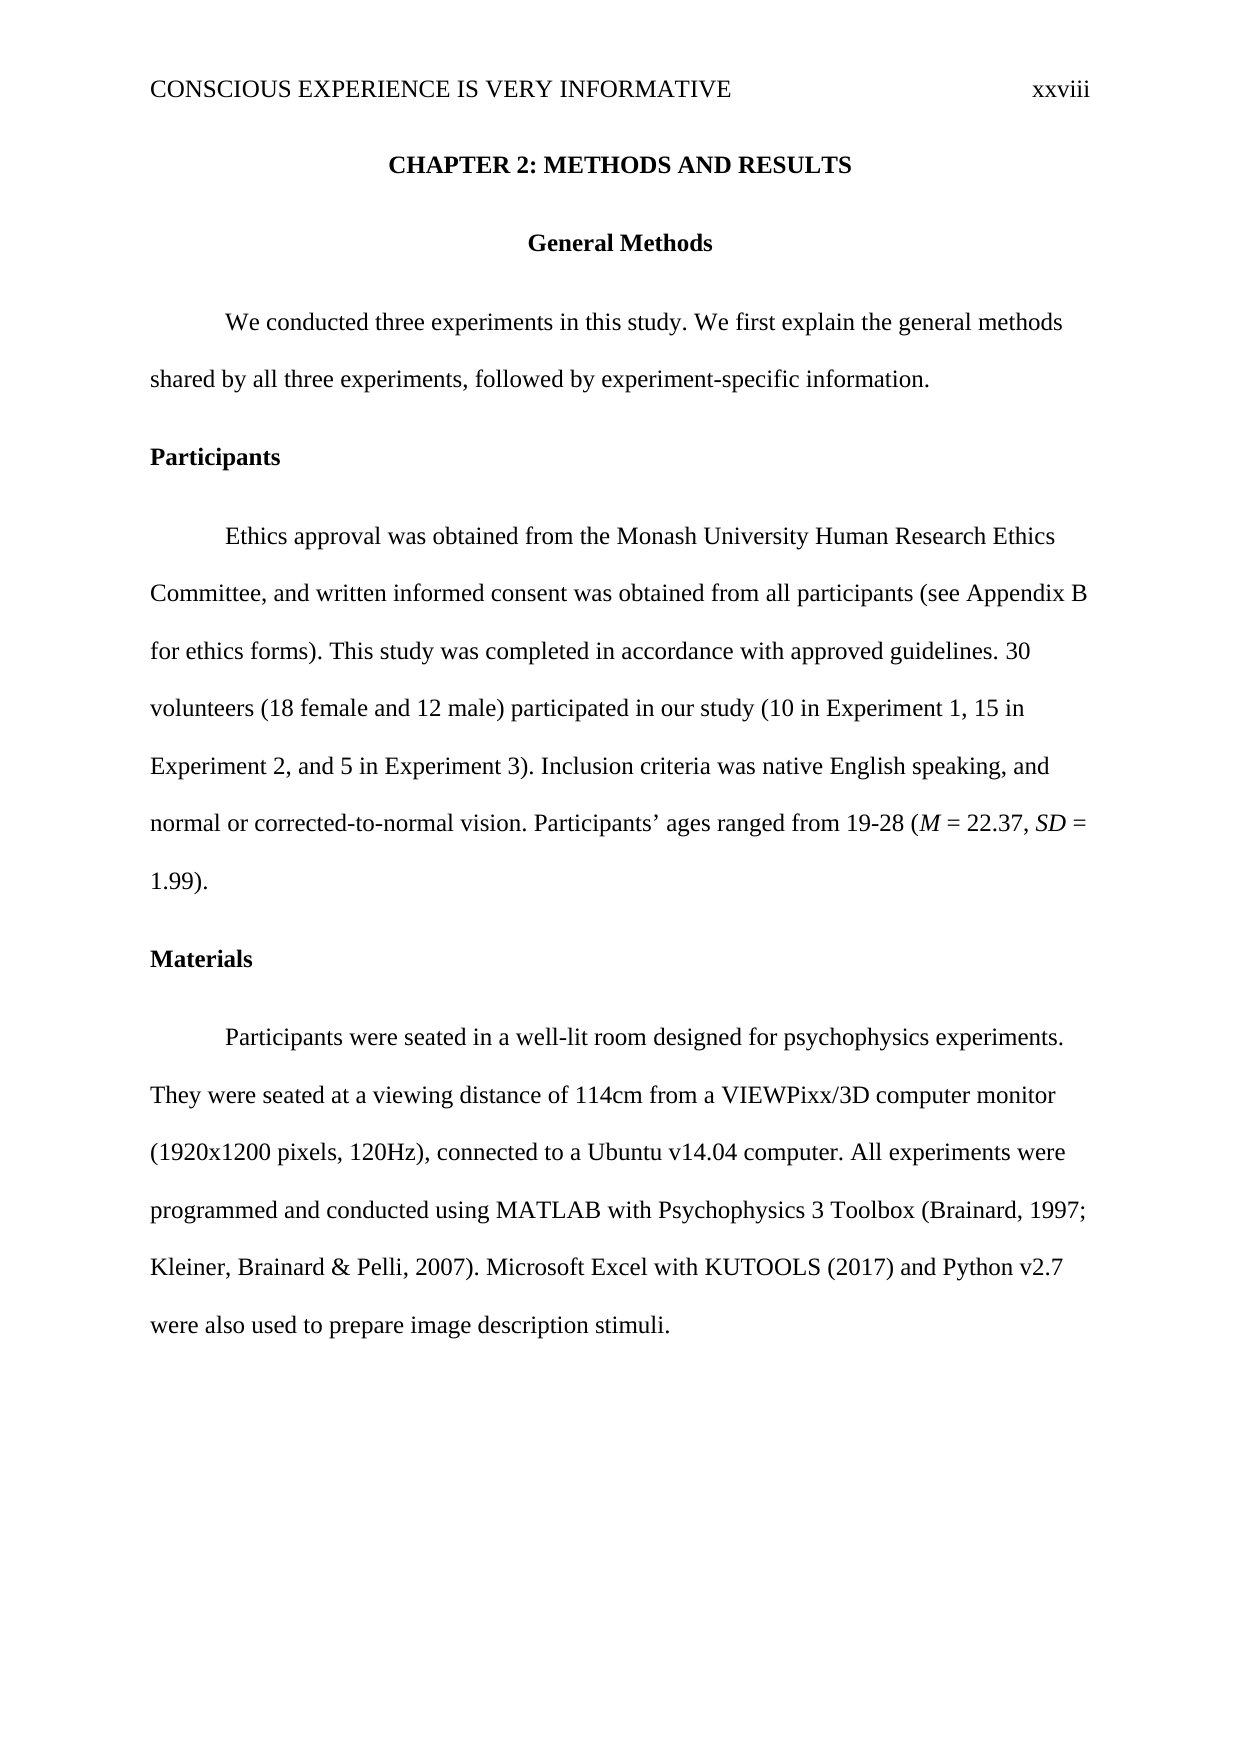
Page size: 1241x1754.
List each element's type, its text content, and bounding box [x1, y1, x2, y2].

text CHAPTER 2: METHODS AND RESULTS [150, 150, 1090, 179]
text We conducted three experiments in this study. We first explain the general methods shared by all three experiments, followed by experiment-specific information. [150, 307, 1090, 393]
text Materials [150, 944, 1090, 973]
text Participants [150, 442, 1090, 471]
text General Methods [150, 228, 1090, 257]
text Ethics approval was obtained from the Monash University Human Research Ethics Committee, and written informed consent was obtained from all participants (see Appendix B for ethics forms). This study was completed in accordance with approved guidelines. 30 volunteers (18 female and 12 male) participated in our study (10 in Experiment 1, 15 in Experiment 2, and 5 in Experiment 3). Inclusion criteria was native English speaking, and normal or corrected-to-normal vision. Participants’ ages ranged from 19-28 (M = 22.37, SD = 1.99). [150, 521, 1090, 894]
text Participants were seated in a well-lit room designed for psychophysics experiments. They were seated at a viewing distance of 114cm from a VIEWPixx/3D computer monitor (1920x1200 pixels, 120Hz), connected to a Ubuntu v14.04 computer. All experiments were programmed and conducted using MATLAB with Psychophysics 3 Toolbox (Brainard, 1997; Kleiner, Brainard & Pelli, 2007). Microsoft Excel with KUTOOLS (2017) and Python v2.7 were also used to prepare image description stimuli. [150, 1022, 1090, 1339]
